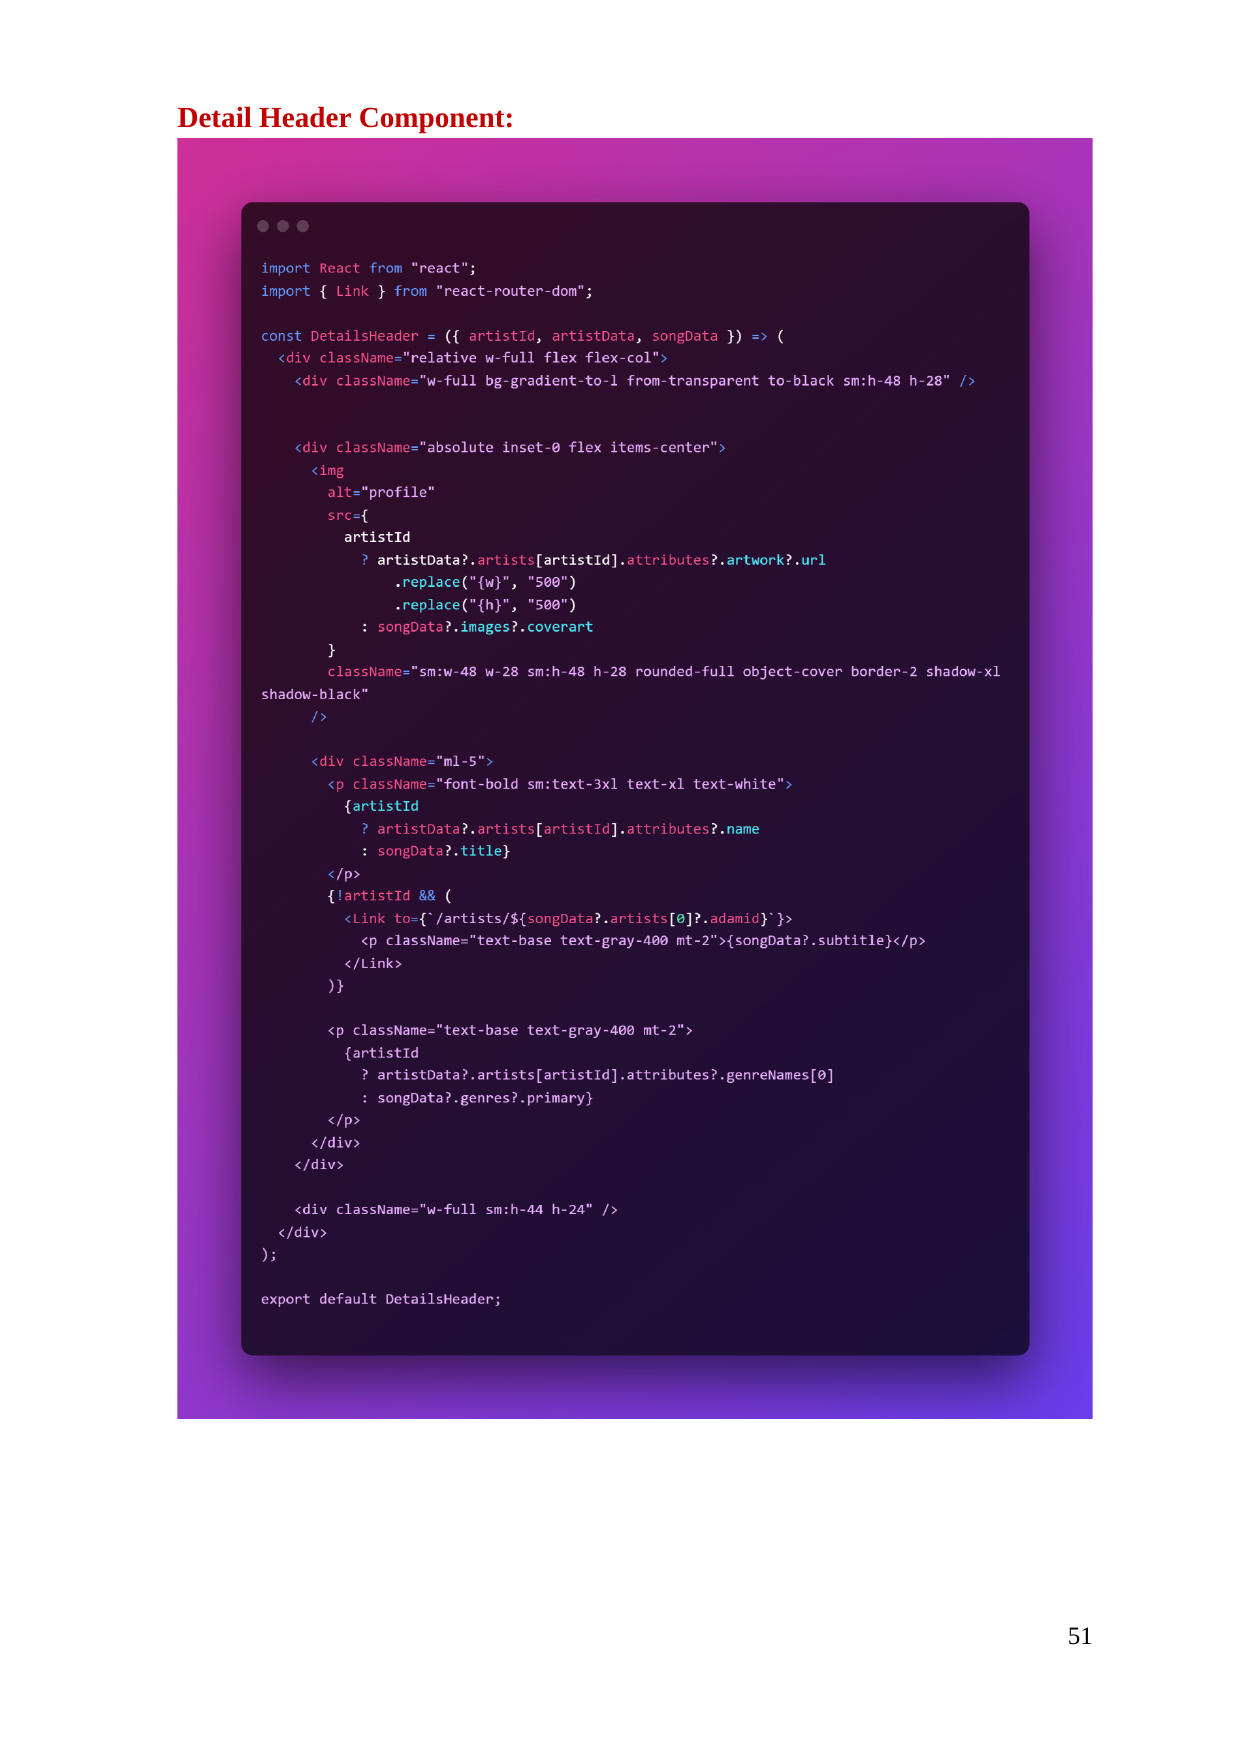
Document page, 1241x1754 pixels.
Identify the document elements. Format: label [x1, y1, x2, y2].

picture [177, 138, 1093, 1419]
text [177, 100, 1092, 138]
